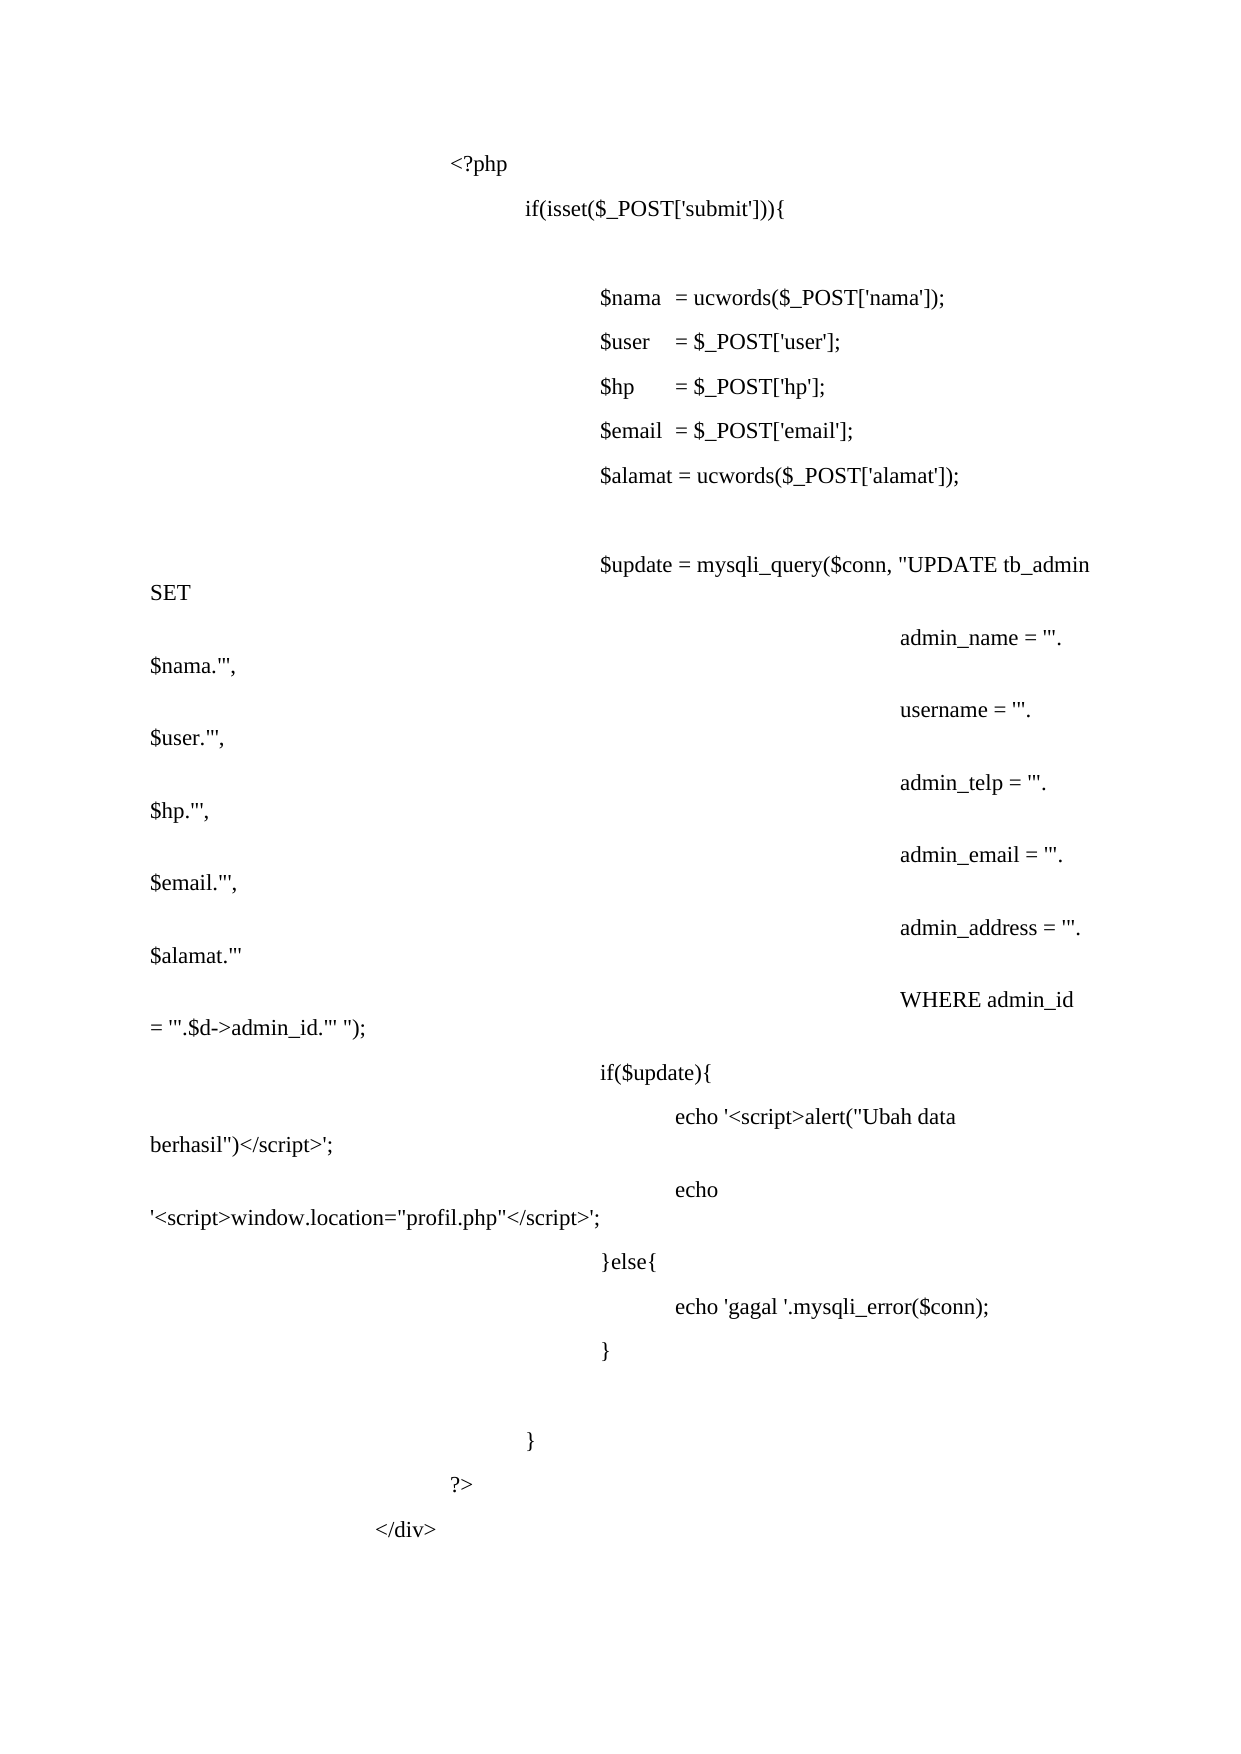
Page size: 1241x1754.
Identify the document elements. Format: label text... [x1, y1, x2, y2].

text admin_address = '".$alamat."' [150, 914, 1090, 968]
text $nama = ucwords($_POST['nama']); [150, 284, 1090, 310]
text WHERE admin_id = '".$d->admin_id."' "); [150, 986, 1090, 1041]
text $user = $_POST['user']; [150, 328, 1090, 355]
text echo '<script>window.location="profil.php"</script>'; [150, 1176, 1090, 1230]
text } [150, 1337, 1090, 1364]
text </div> [150, 1516, 1090, 1542]
text admin_email = '".$email."', [150, 841, 1090, 896]
text $hp = $_POST['hp']; [150, 373, 1090, 399]
text $update = mysqli_query($conn, "UPDATE tb_admin SET [150, 551, 1090, 606]
text } [150, 1427, 1090, 1453]
text echo '<script>alert("Ubah data berhasil")</script>'; [150, 1103, 1090, 1158]
text }else{ [150, 1248, 1090, 1275]
text $alamat = ucwords($_POST['alamat']); [150, 462, 1090, 488]
text username = '".$user."', [150, 696, 1090, 751]
text admin_telp = '".$hp."', [150, 769, 1090, 823]
text echo 'gagal '.mysqli_error($conn); [150, 1293, 1090, 1319]
text if($update){ [150, 1059, 1090, 1085]
text <?php [150, 150, 1090, 176]
text if(isset($_POST['submit'])){ [150, 194, 1090, 221]
text ?> [150, 1471, 1090, 1498]
text admin_name = '".$nama."', [150, 624, 1090, 678]
text $email = $_POST['email']; [150, 417, 1090, 444]
